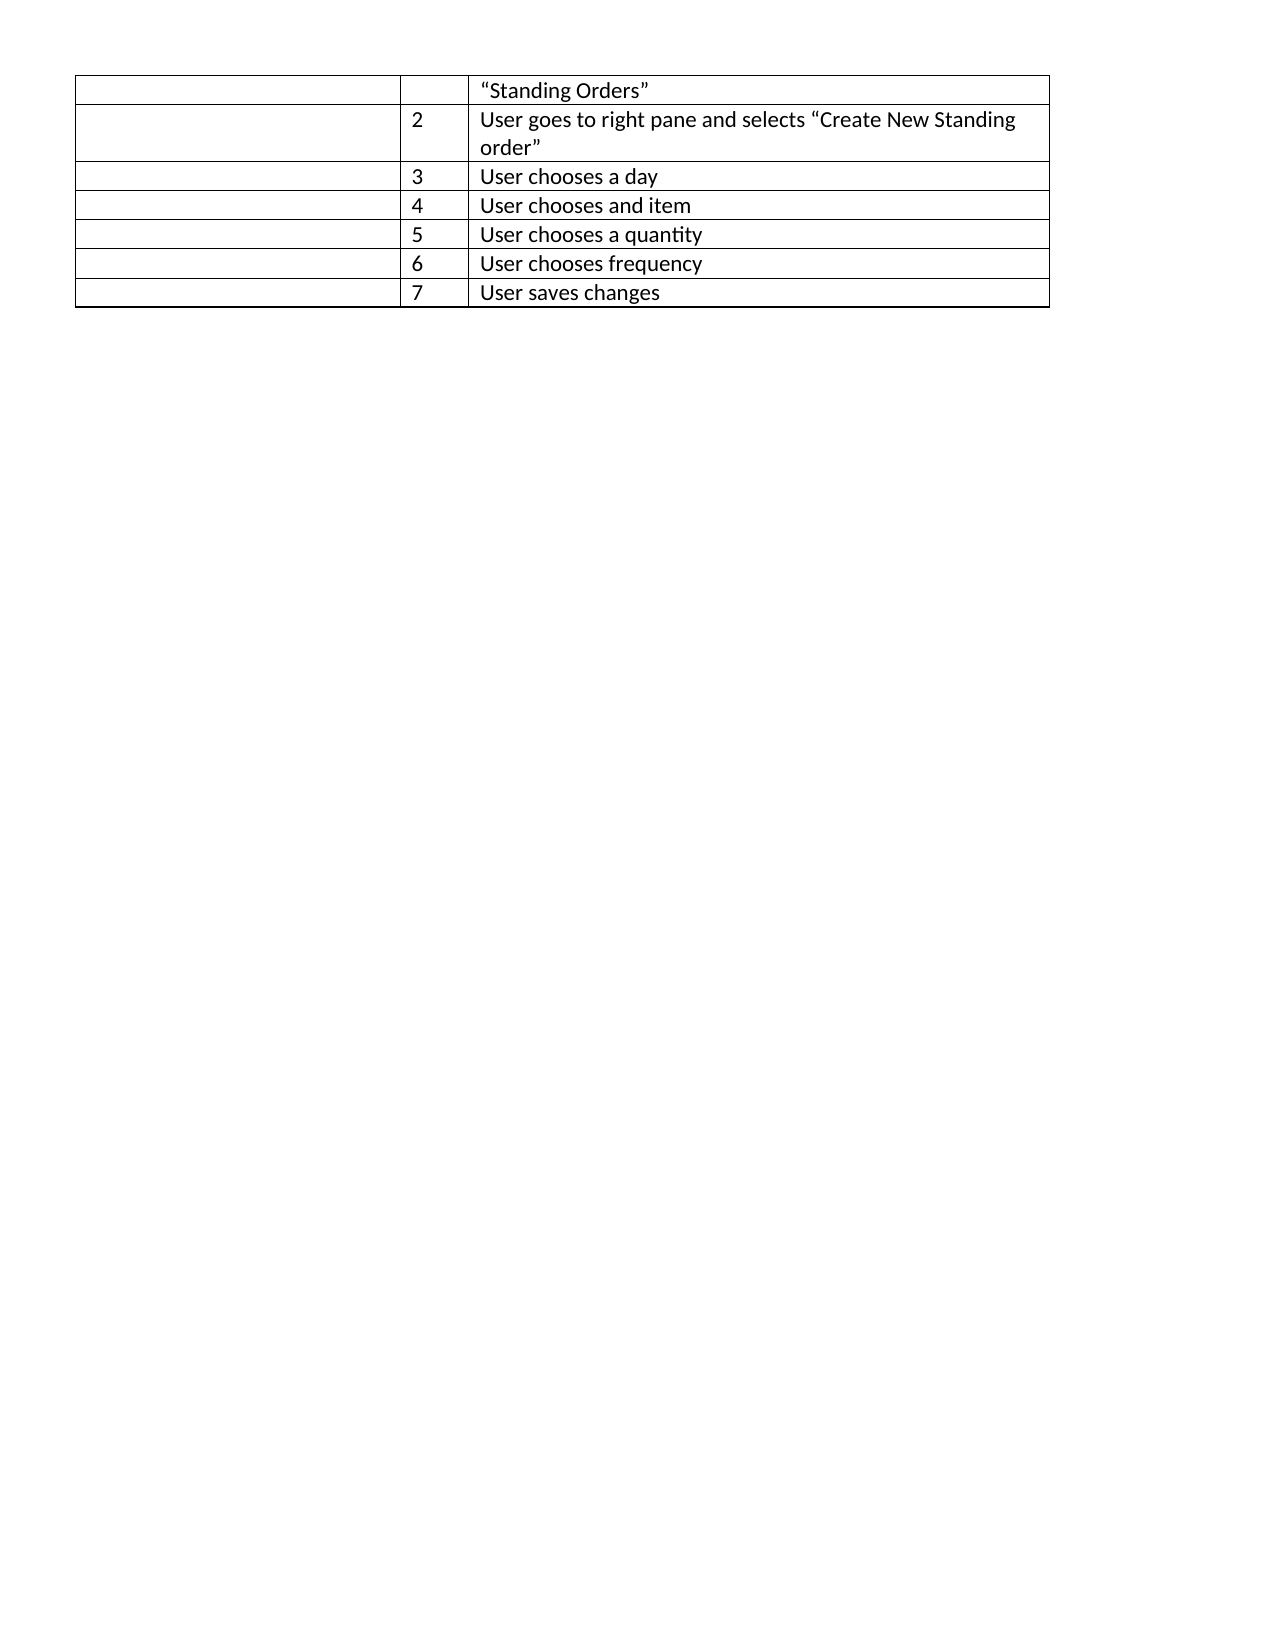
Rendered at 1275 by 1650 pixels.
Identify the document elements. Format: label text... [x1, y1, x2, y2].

table_cell [76, 249, 400, 277]
table_cell User chooses frequency [469, 249, 1049, 277]
table_cell 4 [401, 191, 468, 219]
table_cell [76, 105, 400, 161]
table_cell [76, 279, 400, 306]
table_cell User chooses and item [469, 191, 1049, 219]
table_cell User goes to right pane and selects “Create New Standing order” [469, 105, 1049, 161]
table_cell 6 [401, 249, 468, 277]
table_cell 5 [401, 220, 468, 248]
table_cell 2 [401, 105, 468, 161]
table_cell User chooses a quantity [469, 220, 1049, 248]
table_cell [76, 162, 400, 190]
table_cell 7 [401, 279, 468, 306]
table_cell 3 [401, 162, 468, 190]
table_cell User chooses a day [469, 162, 1049, 190]
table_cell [469, 76, 1049, 104]
table_cell User saves changes [469, 279, 1049, 306]
table_cell [76, 220, 400, 248]
table_cell [76, 191, 400, 219]
table_cell 1 [401, 76, 468, 104]
table_cell [76, 76, 400, 104]
